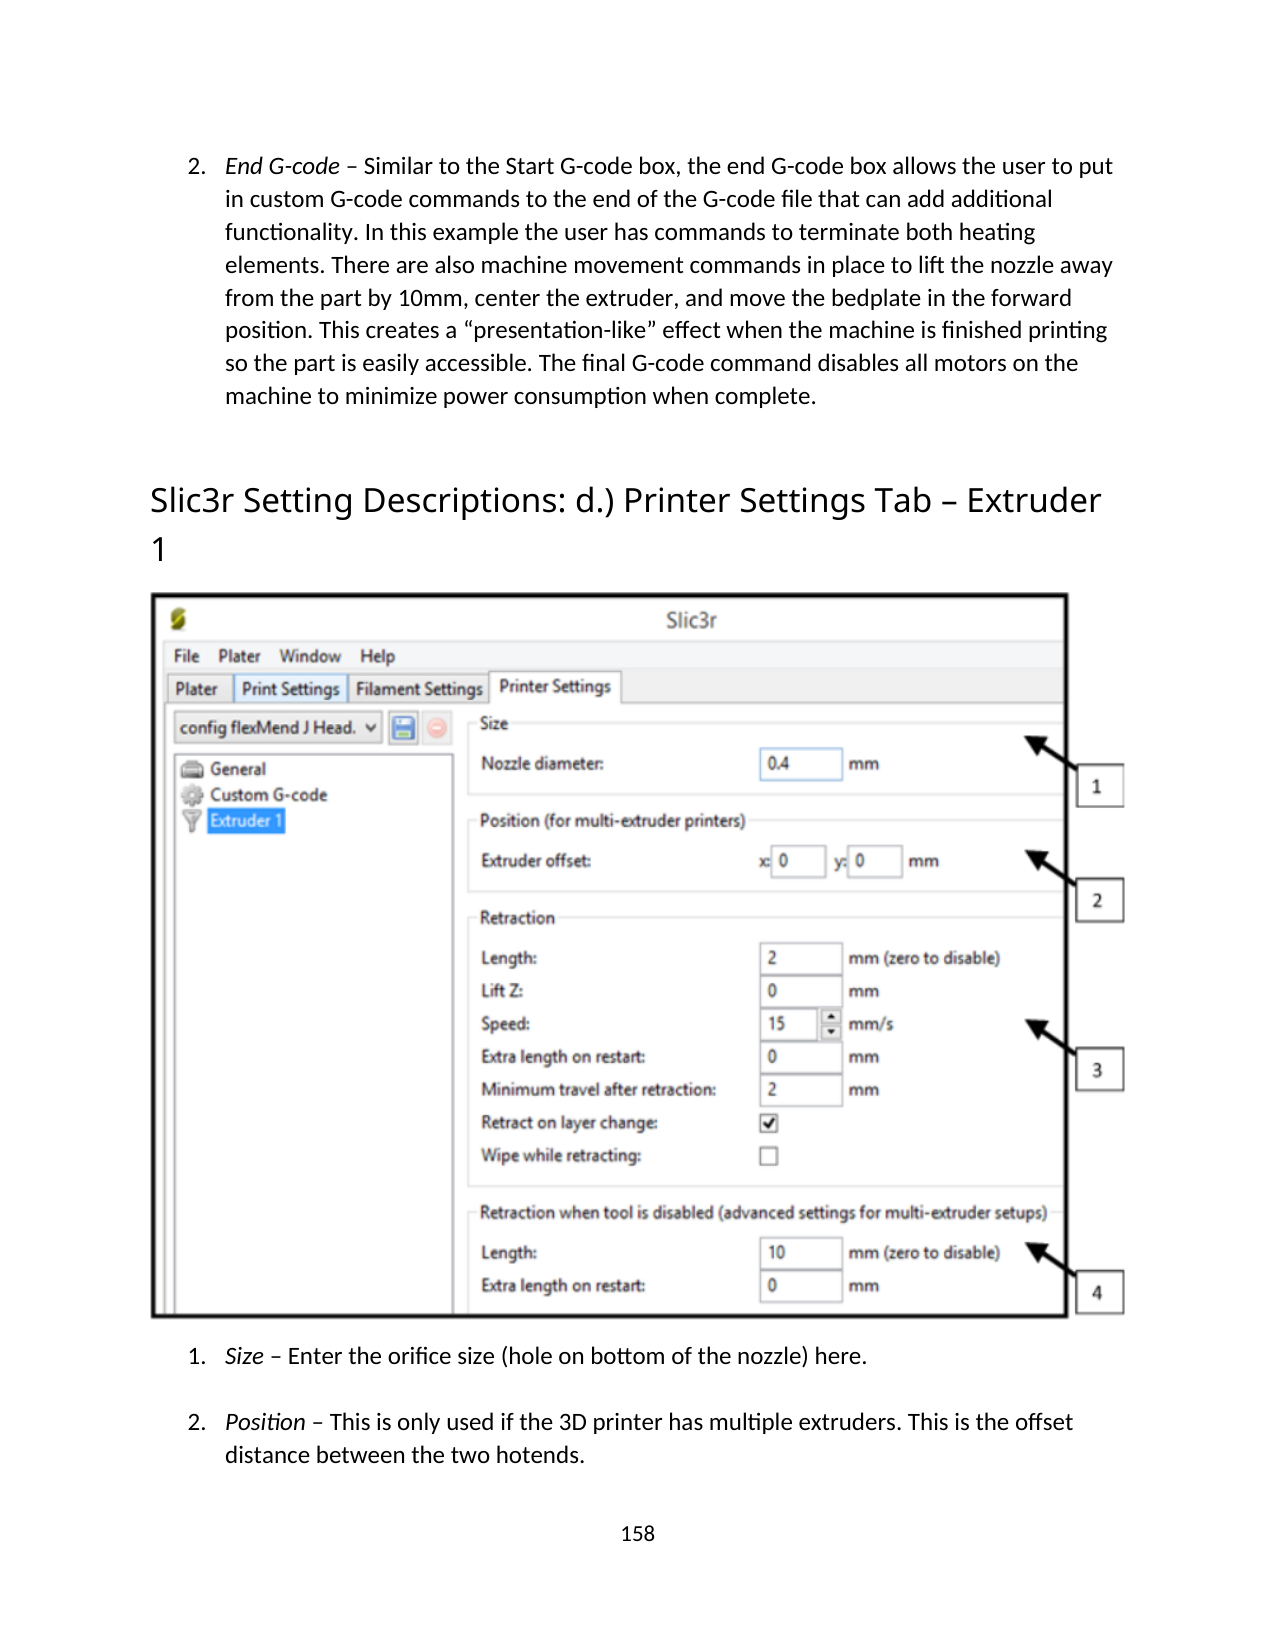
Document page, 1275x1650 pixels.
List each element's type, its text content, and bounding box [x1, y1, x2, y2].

list Size – Enter the orifice size (hole on bottom of the nozzle) here. [187, 1340, 1125, 1371]
list End G-code – Similar to the Start G-code box, the end G-code box allows the user to put in custom G-code commands to the end of the G-code file that can add additional functionality. In this example the user has commands to terminate both heating elements. There are also machine movement commands in place to lift the nozzle away from the part by 10mm, center the extruder, and move the bedplate in the forward position. This creates a “presentation-like” effect when the machine is finished printing so the part is easily accessible. The final G-code command disables all motors on the machine to minimize power consumption when complete. [187, 150, 1125, 411]
list Position – This is only used if the 3D printer has multiple extruders. This is the offset distance between the two hotends. [187, 1406, 1125, 1469]
text Slic3r Setting Descriptions: d.) Printer Settings Tab – Extruder 1 [150, 477, 1125, 571]
